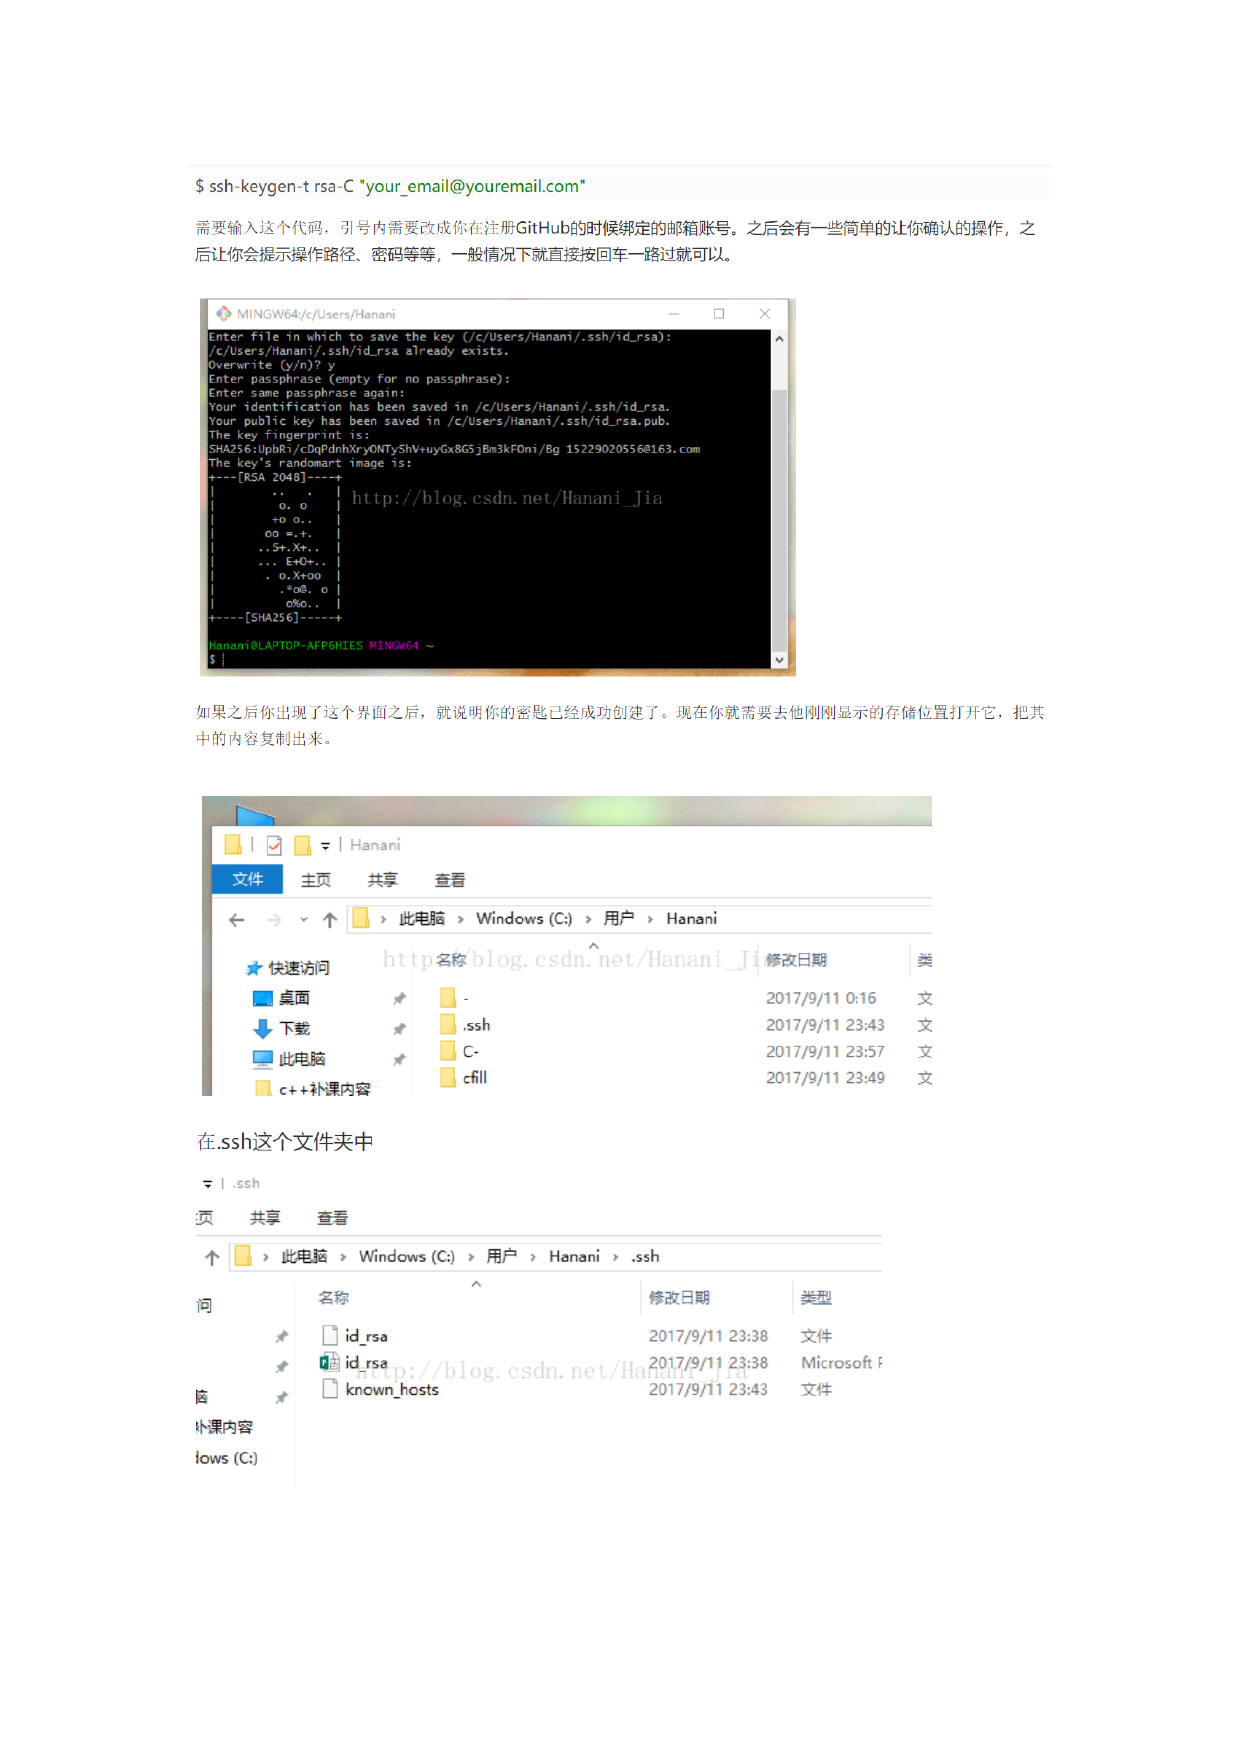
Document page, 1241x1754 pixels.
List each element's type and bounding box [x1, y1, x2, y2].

picture [187, 779, 1053, 1488]
picture [187, 162, 1053, 752]
